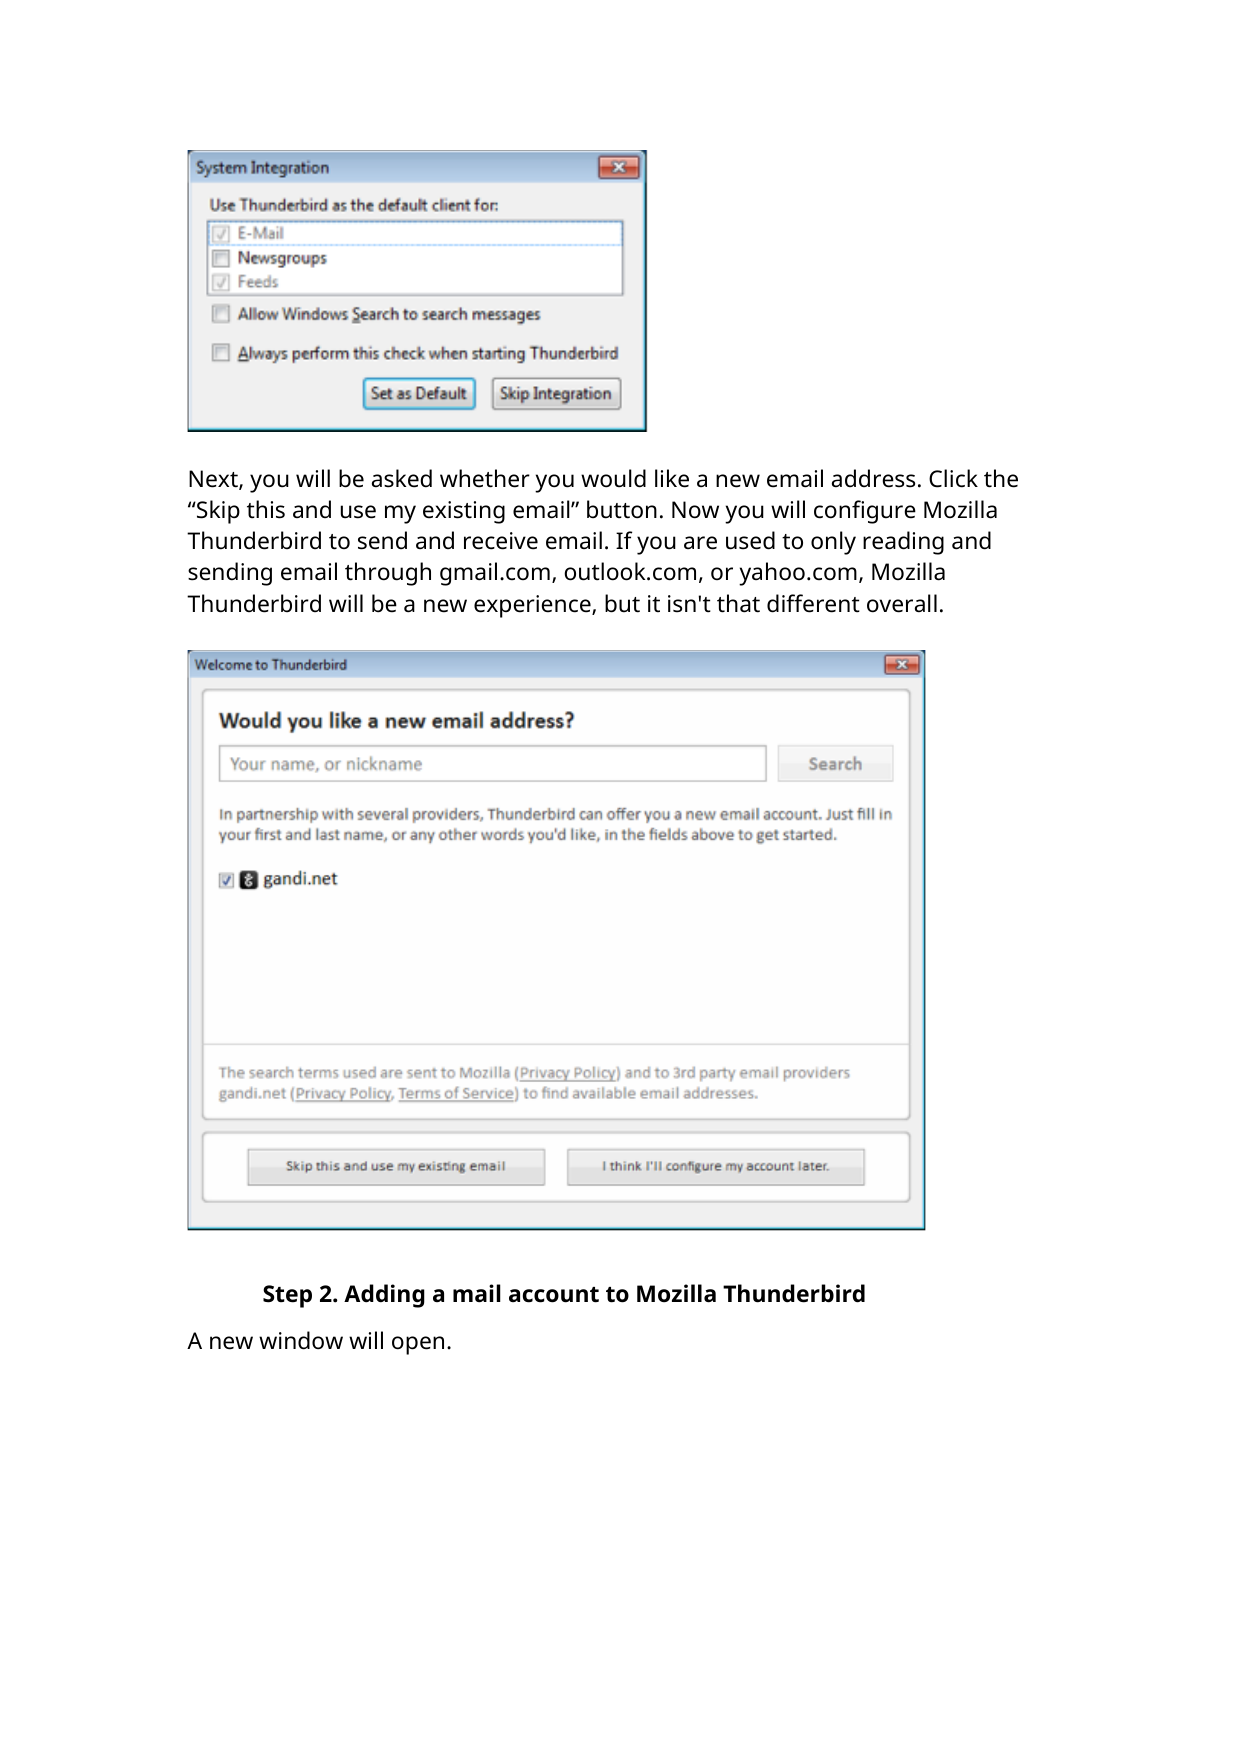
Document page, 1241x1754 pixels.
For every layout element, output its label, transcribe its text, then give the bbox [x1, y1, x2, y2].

subtitle Step 2. Adding a mail account to Mozilla Thunderbird [262, 1278, 1053, 1309]
text A new window will open. [187, 1325, 1053, 1356]
picture [187, 150, 649, 432]
picture [187, 650, 926, 1232]
text Next, you will be asked whether you would like a new email address. Click the “Skip this and use my existing email” button. Now you will configure Mozilla Thunderbird to send and receive email. If you are used to only reading and sending email through gmail.com, outlook.com, or yahoo.com, Mozilla Thunderbird will be a new experience, but it isn't that different overall. [187, 462, 1053, 619]
